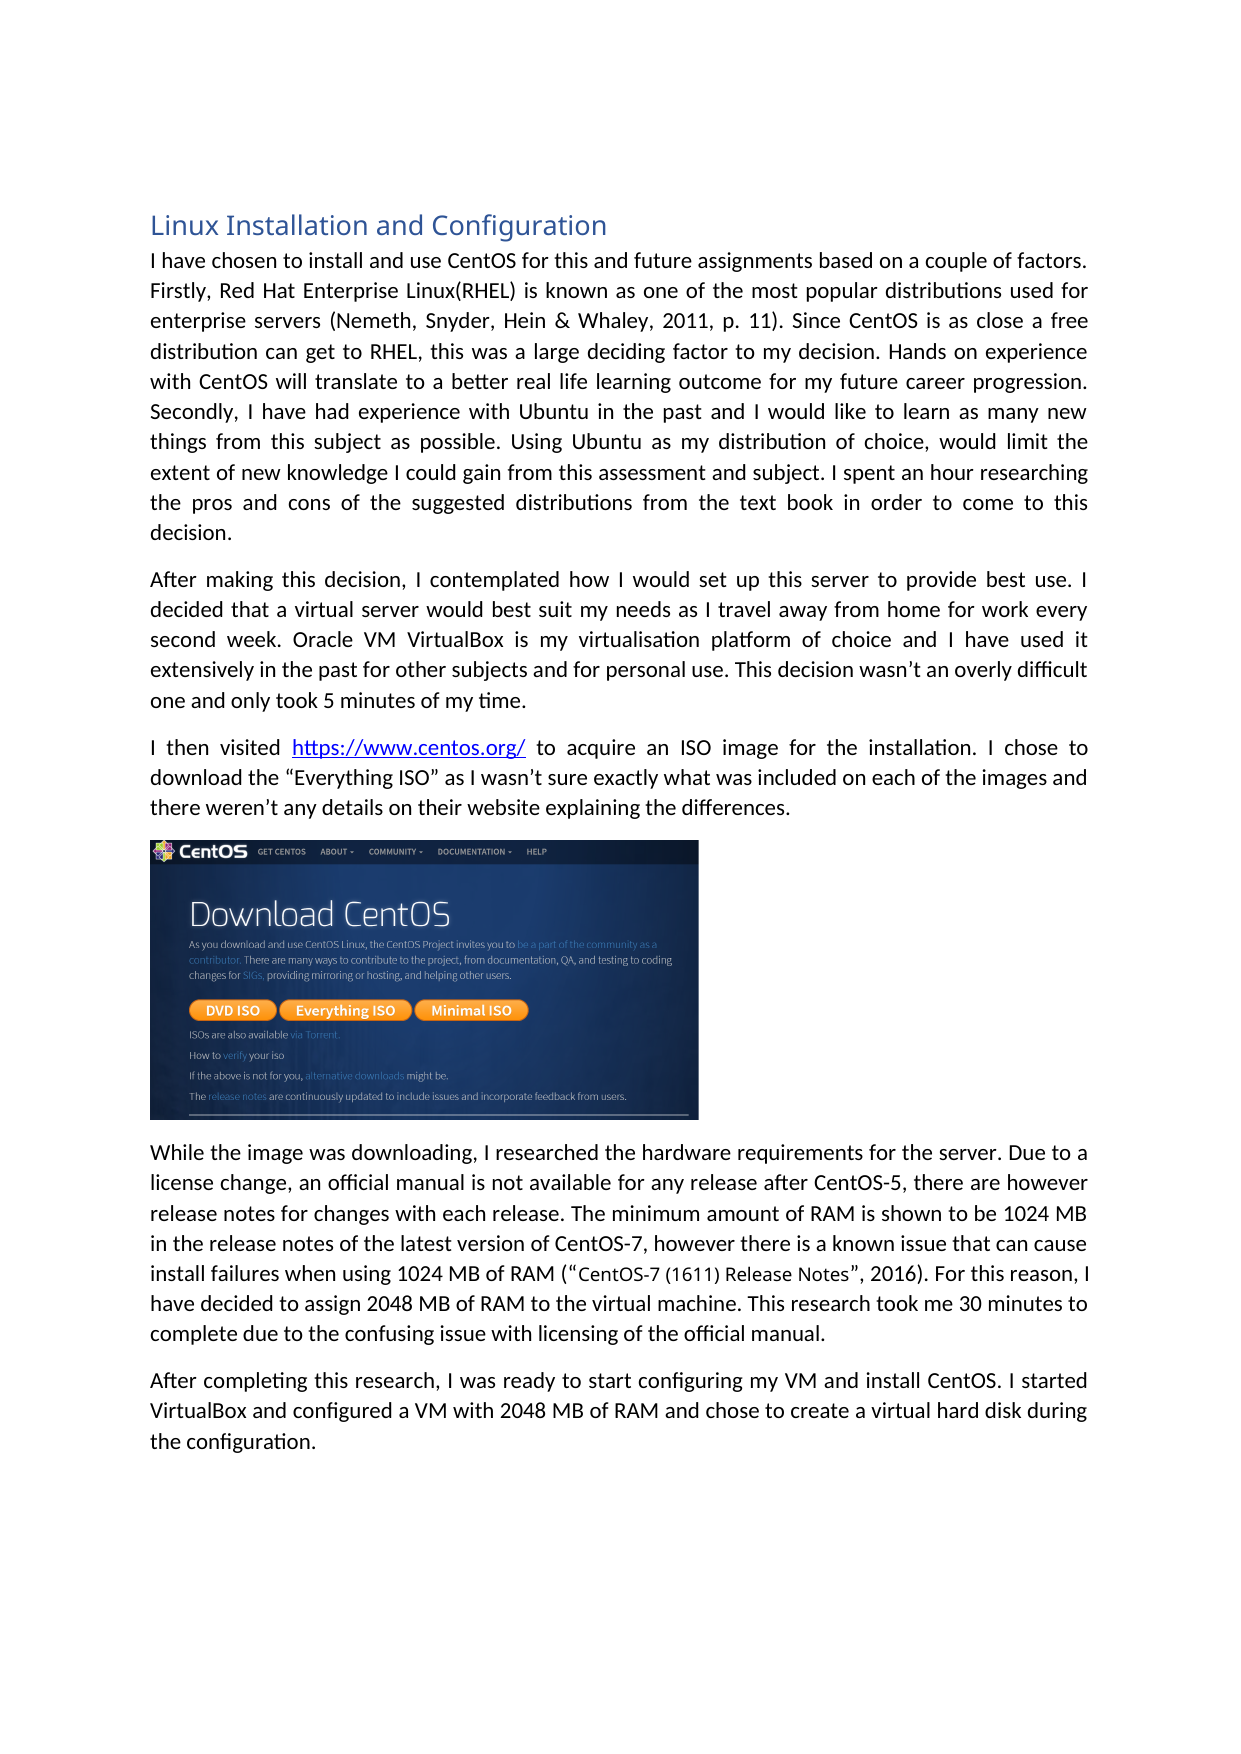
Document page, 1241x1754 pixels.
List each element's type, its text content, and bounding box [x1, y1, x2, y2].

text While the image was downloading, I researched the hardware requirements for the server. Due to a license change, an official manual is not available for any release after CentOS-5, there are however release notes for changes with each release. The minimum amount of RAM is shown to be 1024 MB in the release notes of the latest version of CentOS-7, however there is a known issue that can cause install failures when using 1024 MB of RAM (“CentOS-7 (1611) Release Notes”, 2016). For this reason, I have decided to assign 2048 MB of RAM to the virtual machine. This research took me 30 minutes to complete due to the confusing issue with licensing of the official manual. [150, 1138, 1090, 1347]
text I then visited https://www.centos.org/ to acquire an ISO image for the installation. I chose to download the “Everything ISO” as I wasn’t sure exactly what was included on each of the images and there weren’t any details on their website explaining the differences. [150, 733, 1090, 821]
subtitle Linux Installation and Configuration [150, 206, 1090, 243]
text I have chosen to install and use CentOS for this and future assignments based on a couple of factors. Firstly, Red Hat Enterprise Linux(RHEL) is known as one of the most popular distributions used for enterprise servers (Nemeth, Snyder, Hein & Whaley, 2011, p. 11). Since CentOS is as close a free distribution can get to RHEL, this was a large deciding factor to my decision. Hands on experience with CentOS will translate to a better real life learning outcome for my future career progression. Secondly, I have had experience with Ubuntu in the past and I would like to learn as many new things from this subject as possible. Using Ubuntu as my distribution of choice, would limit the extent of new knowledge I could gain from this assessment and subject. I spent an hour researching the pros and cons of the suggested distributions from the text book in order to come to this decision. [150, 246, 1090, 546]
text After making this decision, I contemplated how I would set up this server to provide best use. I decided that a virtual server would best suit my needs as I travel away from home for work every second week. Oracle VM VirtualBox is my virtualisation platform of choice and I have used it extensively in the past for other subjects and for personal use. This decision wasn’t an overly difficult one and only took 5 minutes of my time. [150, 565, 1090, 714]
text After completing this research, I was ready to start configuring my VM and install CentOS. I started VirtualBox and configured a VM with 2048 MB of RAM and chose to create a virtual hard disk during the configuration. [150, 1366, 1090, 1455]
picture [150, 840, 699, 1120]
